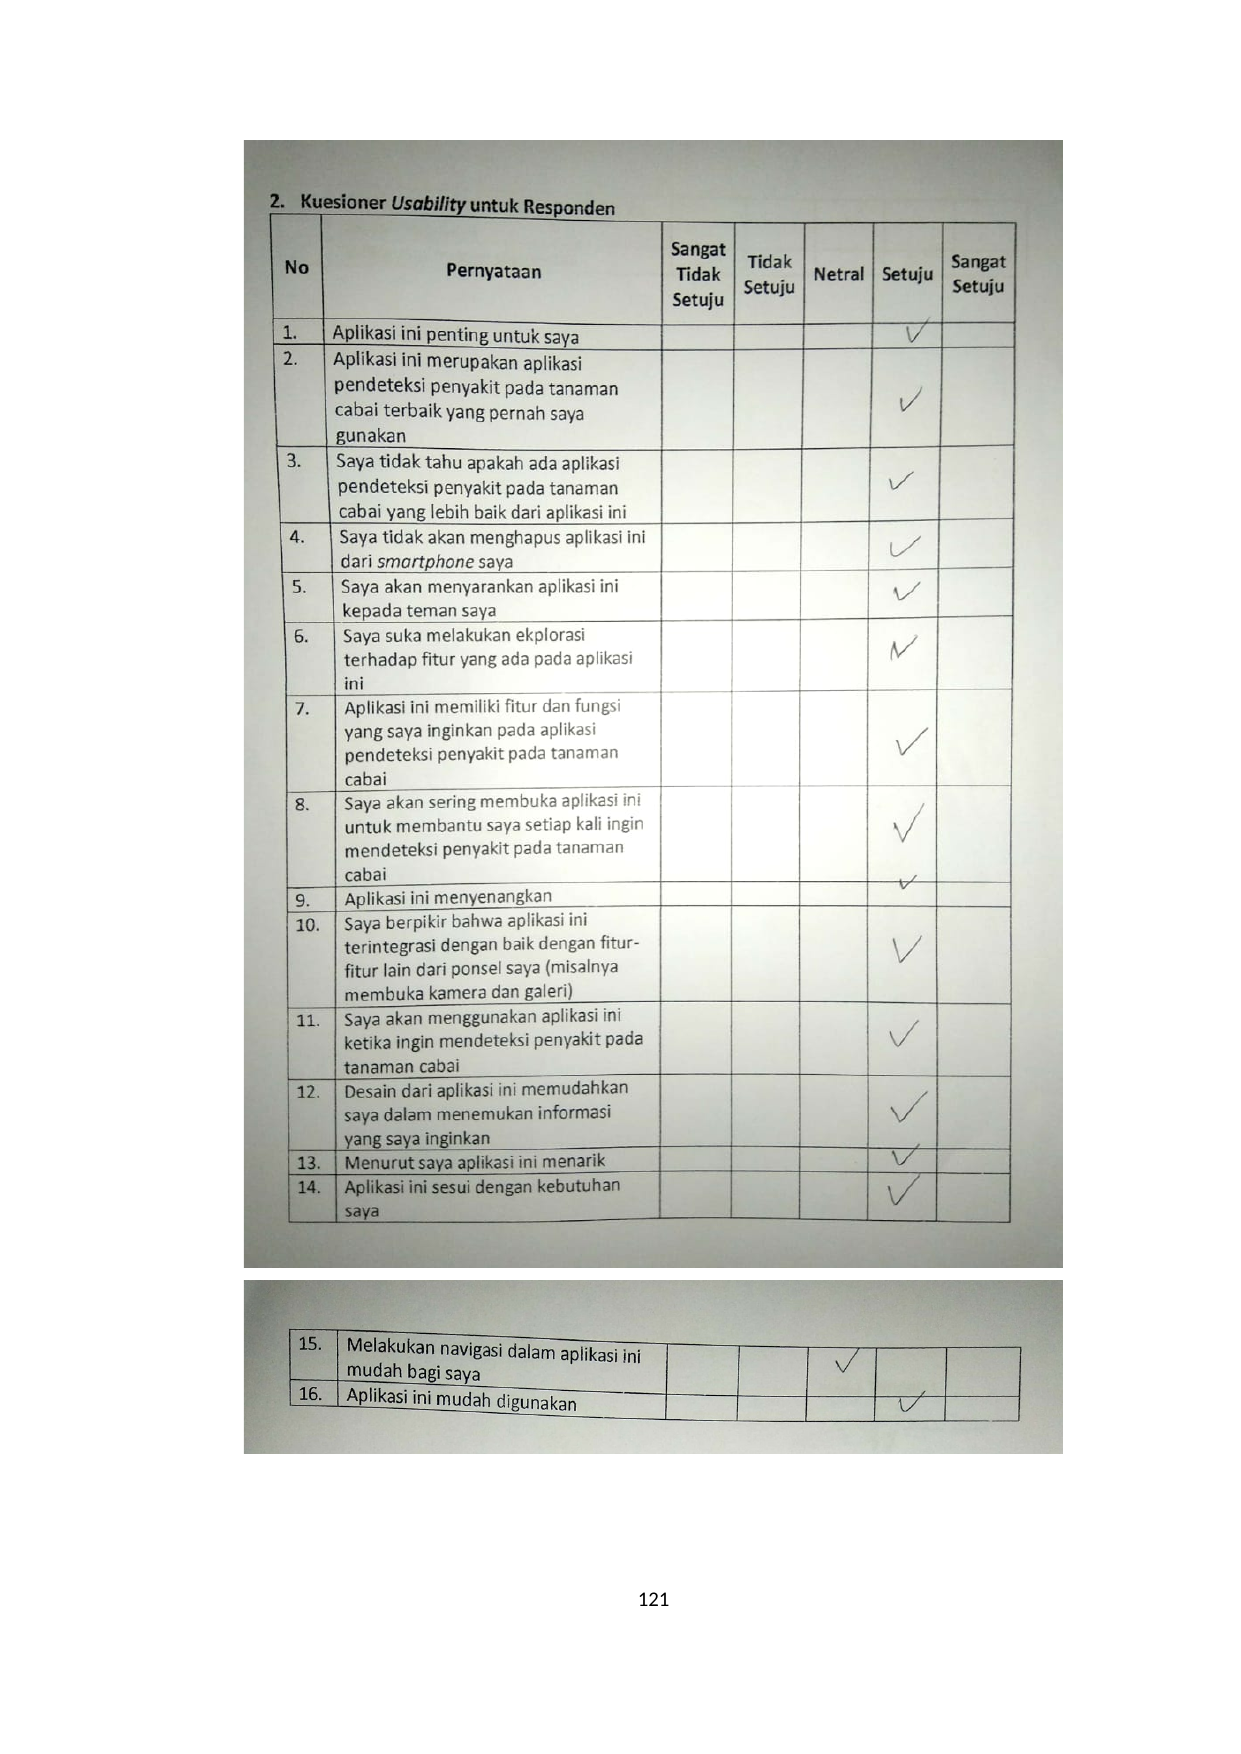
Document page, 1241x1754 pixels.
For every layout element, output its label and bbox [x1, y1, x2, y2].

picture [243, 140, 1063, 1268]
picture [243, 1280, 1063, 1454]
